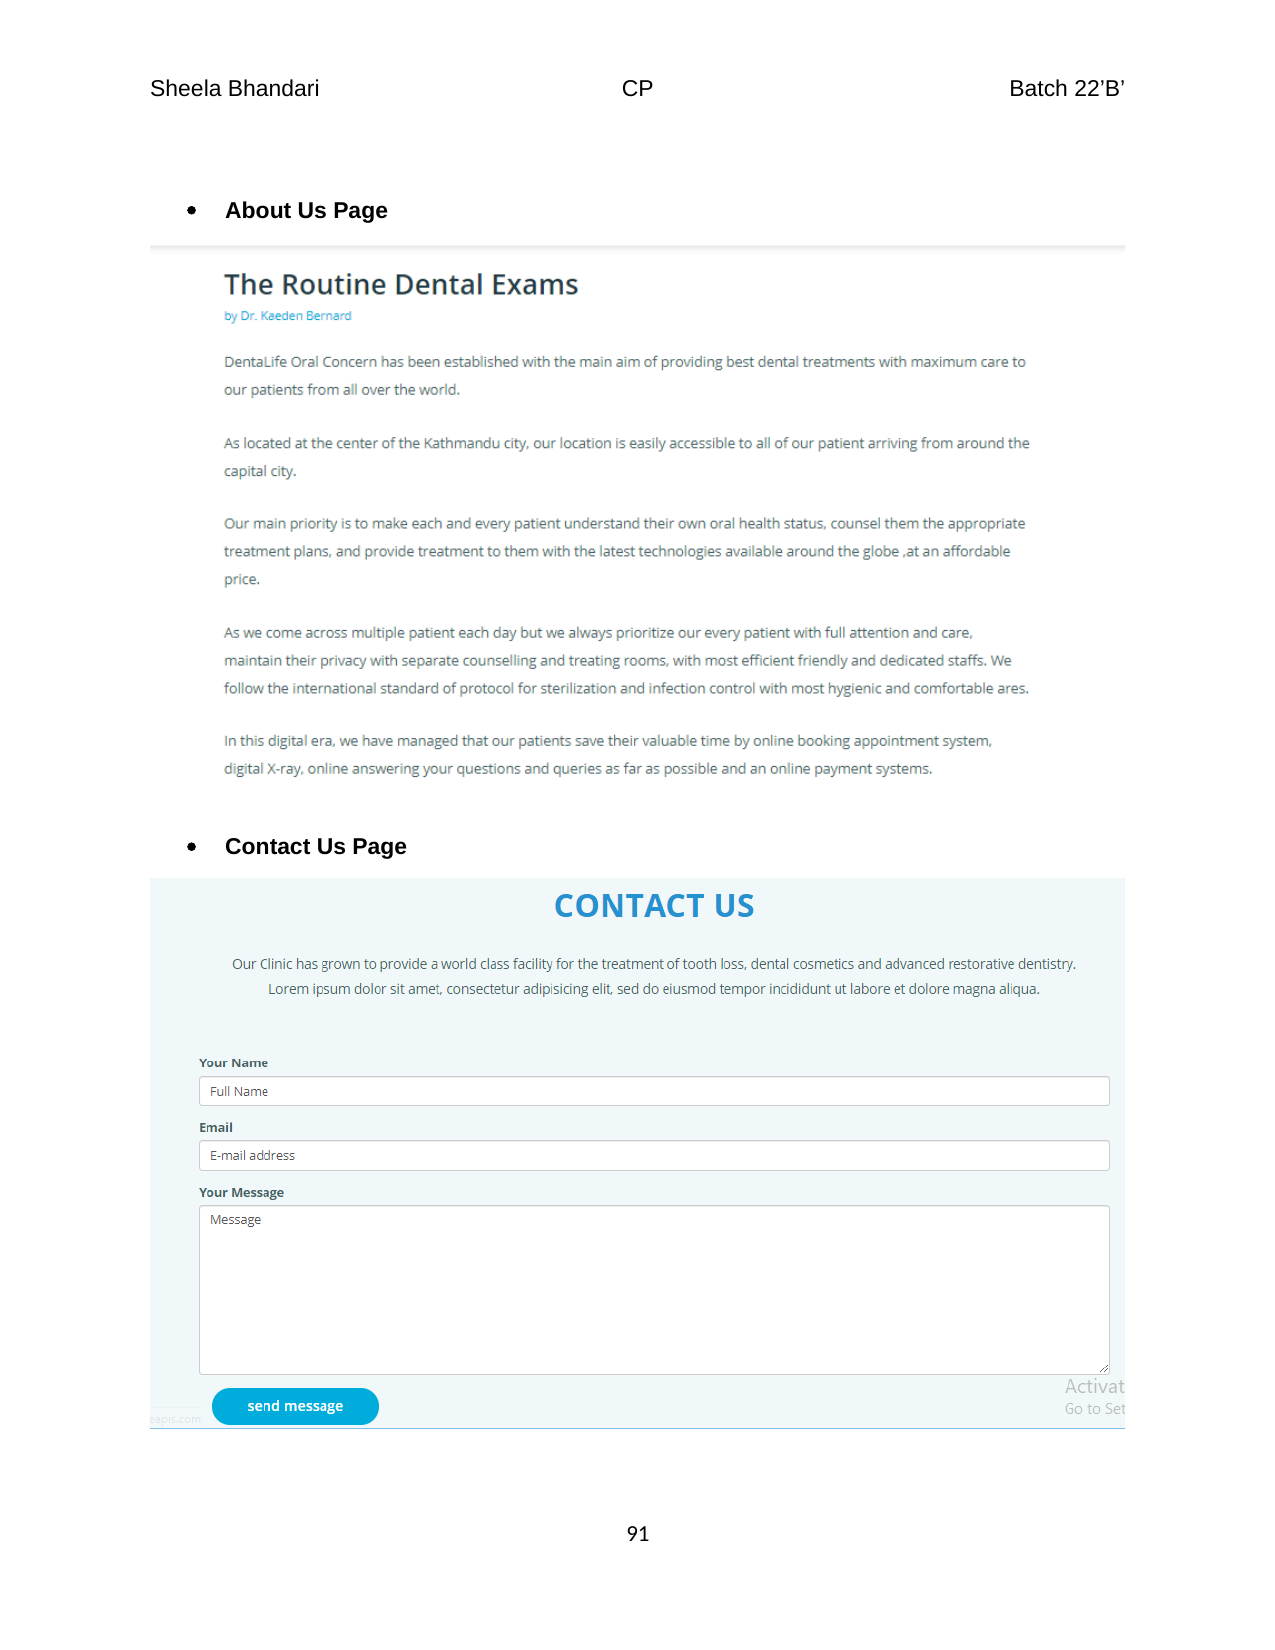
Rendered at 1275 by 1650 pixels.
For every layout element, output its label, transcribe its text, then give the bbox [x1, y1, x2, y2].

list About Us Page [187, 197, 1125, 223]
list Contact Us Page [187, 833, 1125, 860]
picture [150, 242, 1125, 815]
picture [150, 878, 1125, 1429]
